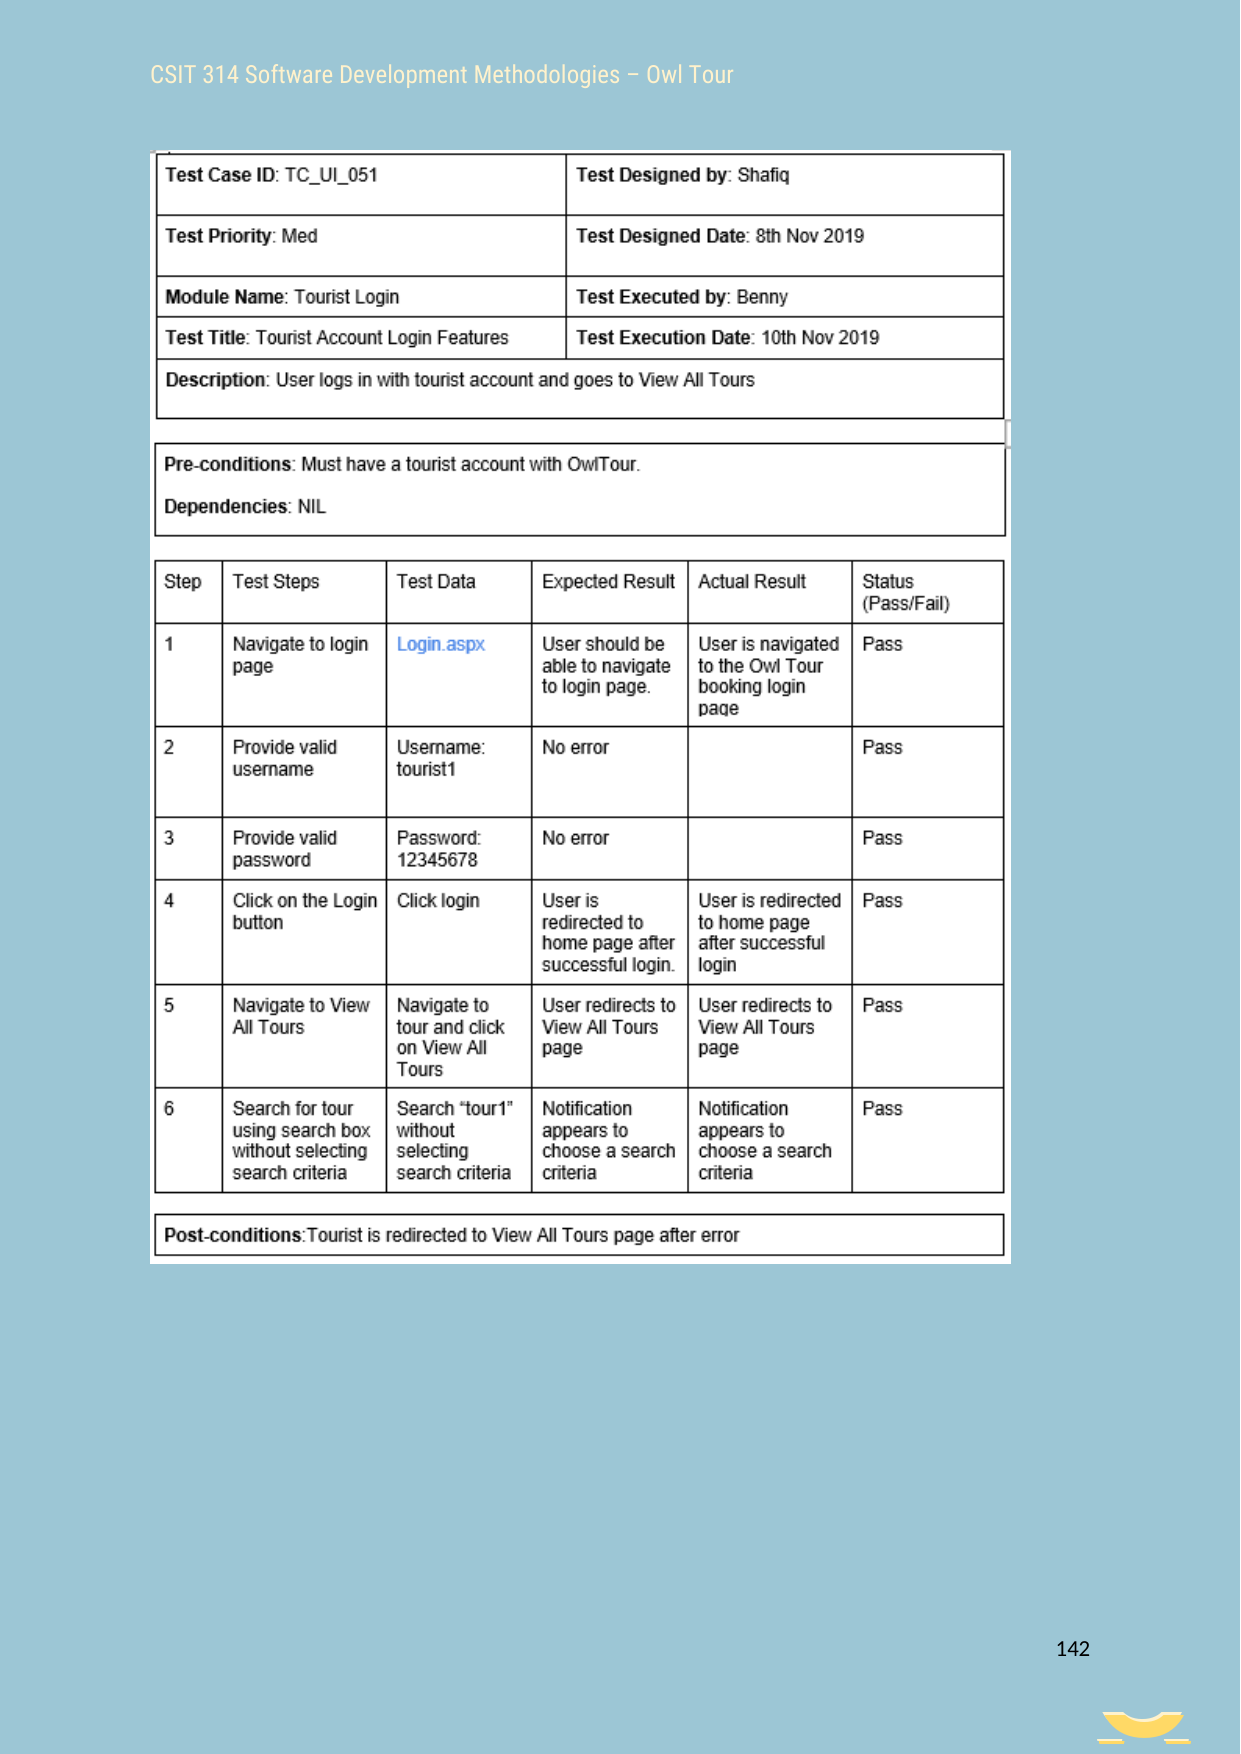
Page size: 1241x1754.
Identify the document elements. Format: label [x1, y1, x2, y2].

picture [150, 150, 1011, 1264]
